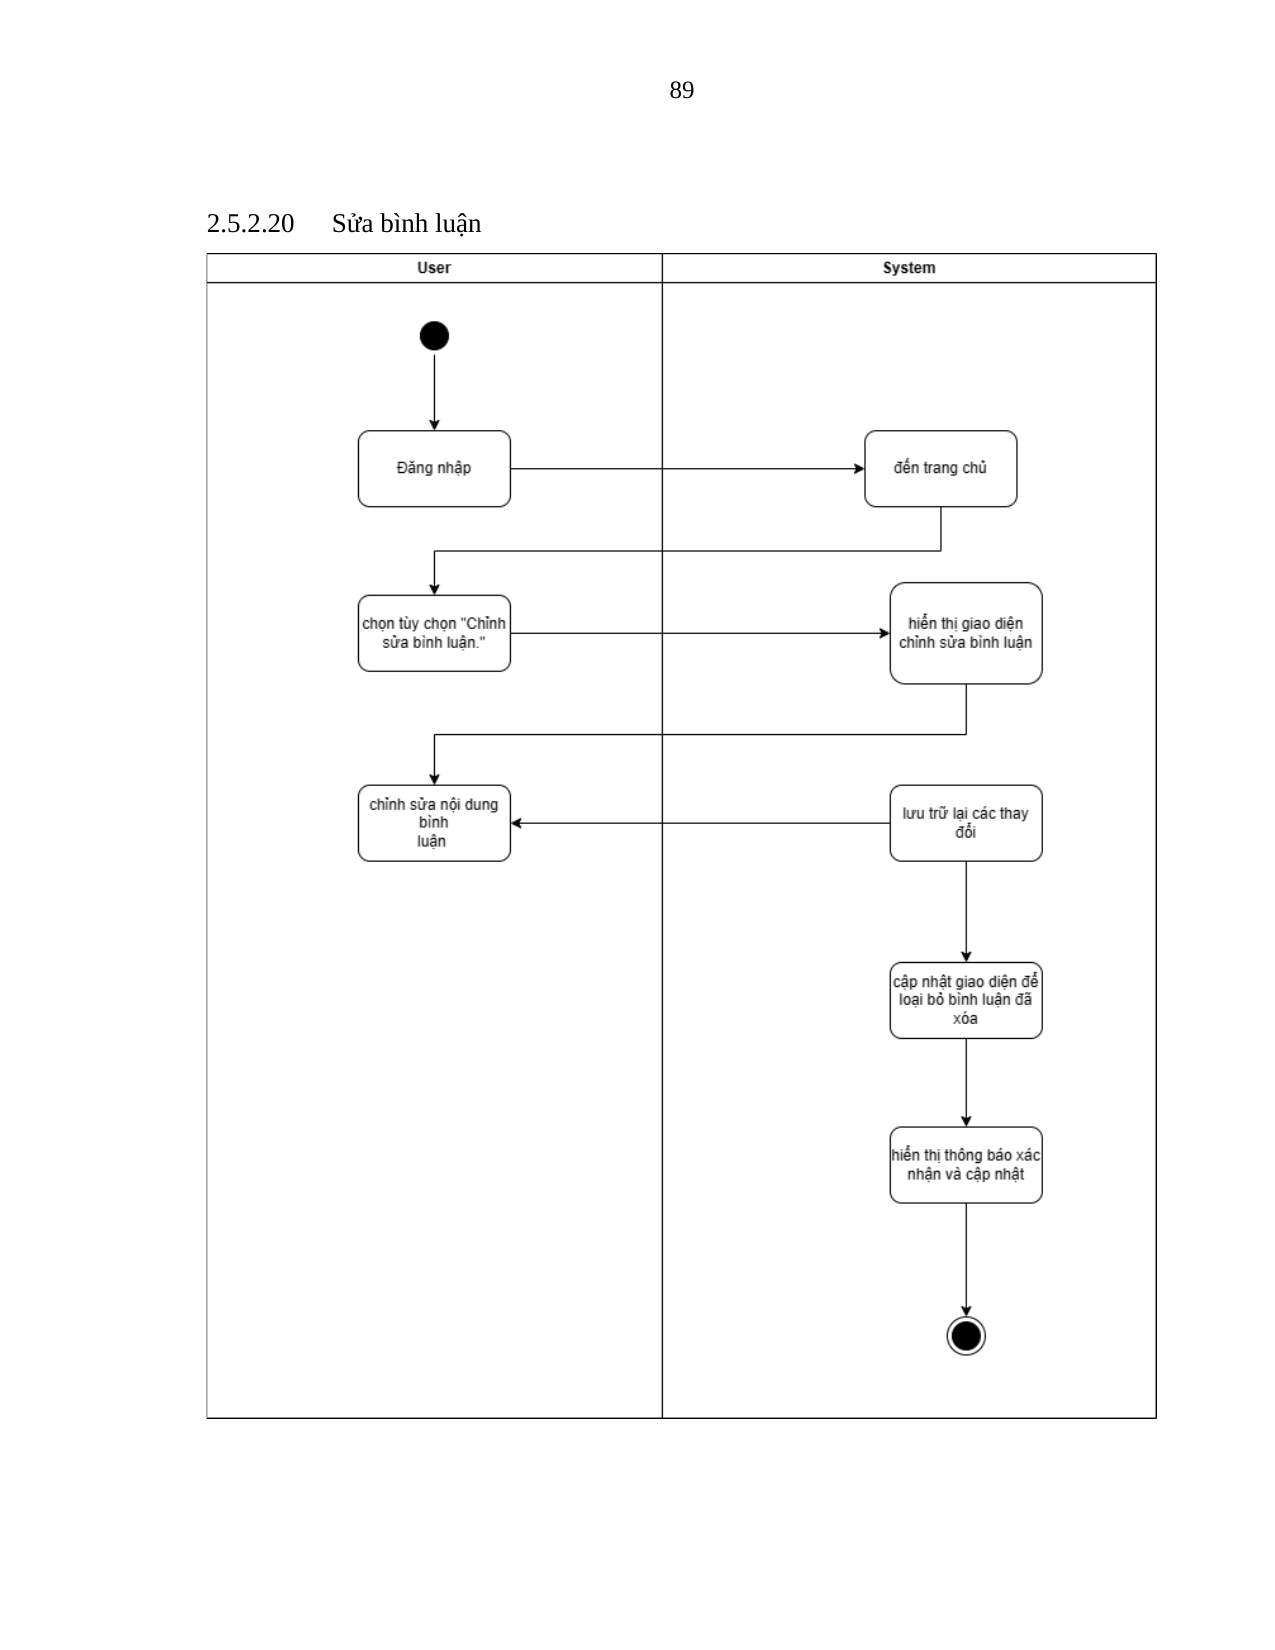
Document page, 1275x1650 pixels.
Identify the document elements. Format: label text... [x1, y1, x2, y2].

picture [206, 253, 1157, 1419]
list Sửa bình luận [207, 207, 1157, 238]
